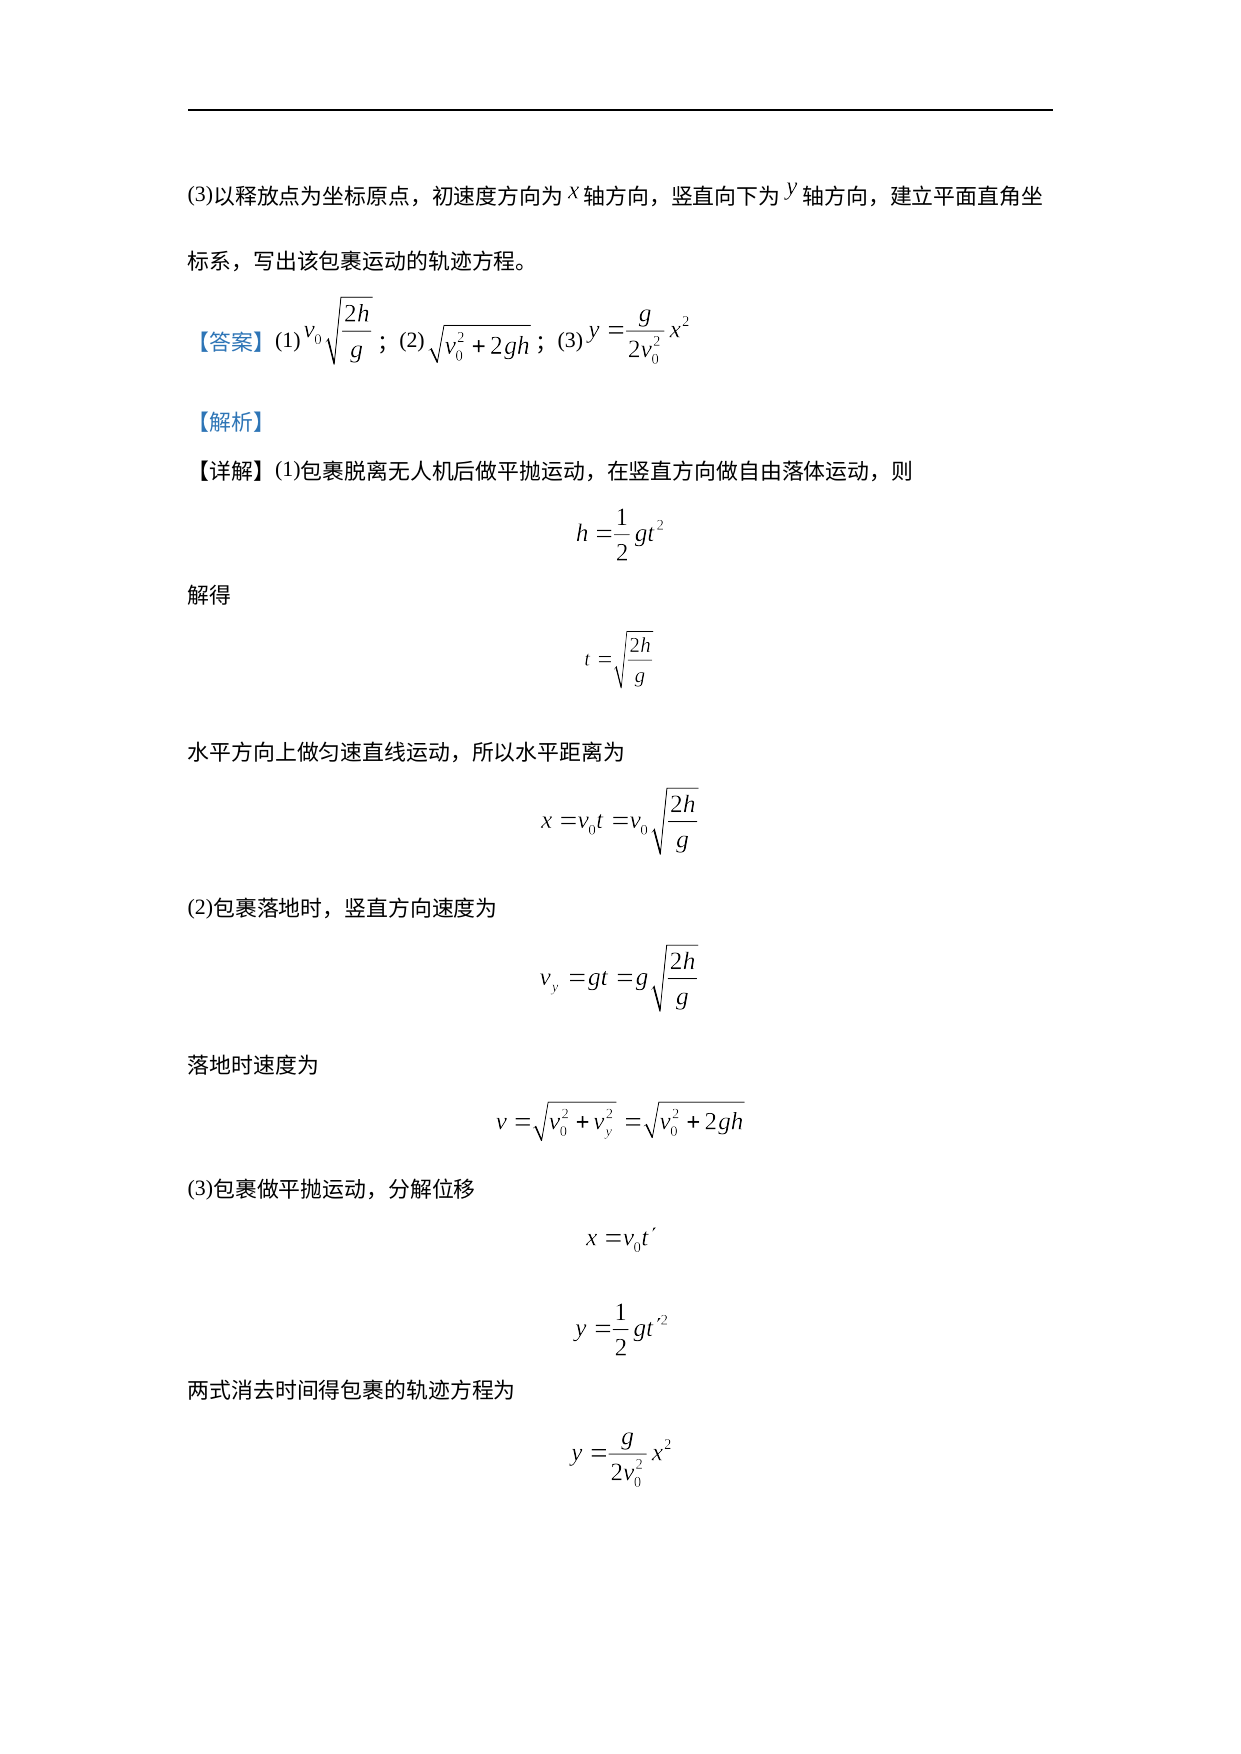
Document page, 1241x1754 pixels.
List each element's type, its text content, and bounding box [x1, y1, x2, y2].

text (3)包裹做平抛运动，分解位移 [187, 1172, 1053, 1204]
text 水平方向上做匀速直线运动，所以水平距离为 [187, 734, 1053, 767]
text 【详解】(1)包裹脱离无人机后做平抛运动，在竖直方向做自由落体运动，则 [187, 453, 1053, 486]
text 落地时速度为 [187, 1048, 1053, 1080]
text 两式消去时间得包裹的轨迹方程为 [187, 1372, 1053, 1405]
text 解得 [187, 577, 1053, 610]
text 【答案】(1)；(2)；(3) [187, 292, 1053, 389]
text 【解析】 [187, 405, 1053, 437]
text (2)包裹落地时，竖直方向速度为 [187, 891, 1053, 923]
text (3)以释放点为坐标原点，初速度方向为轴方向，竖直向下为轴方向，建立平面直角坐标系，写出该包裹运动的轨迹方程。 [187, 162, 1053, 276]
